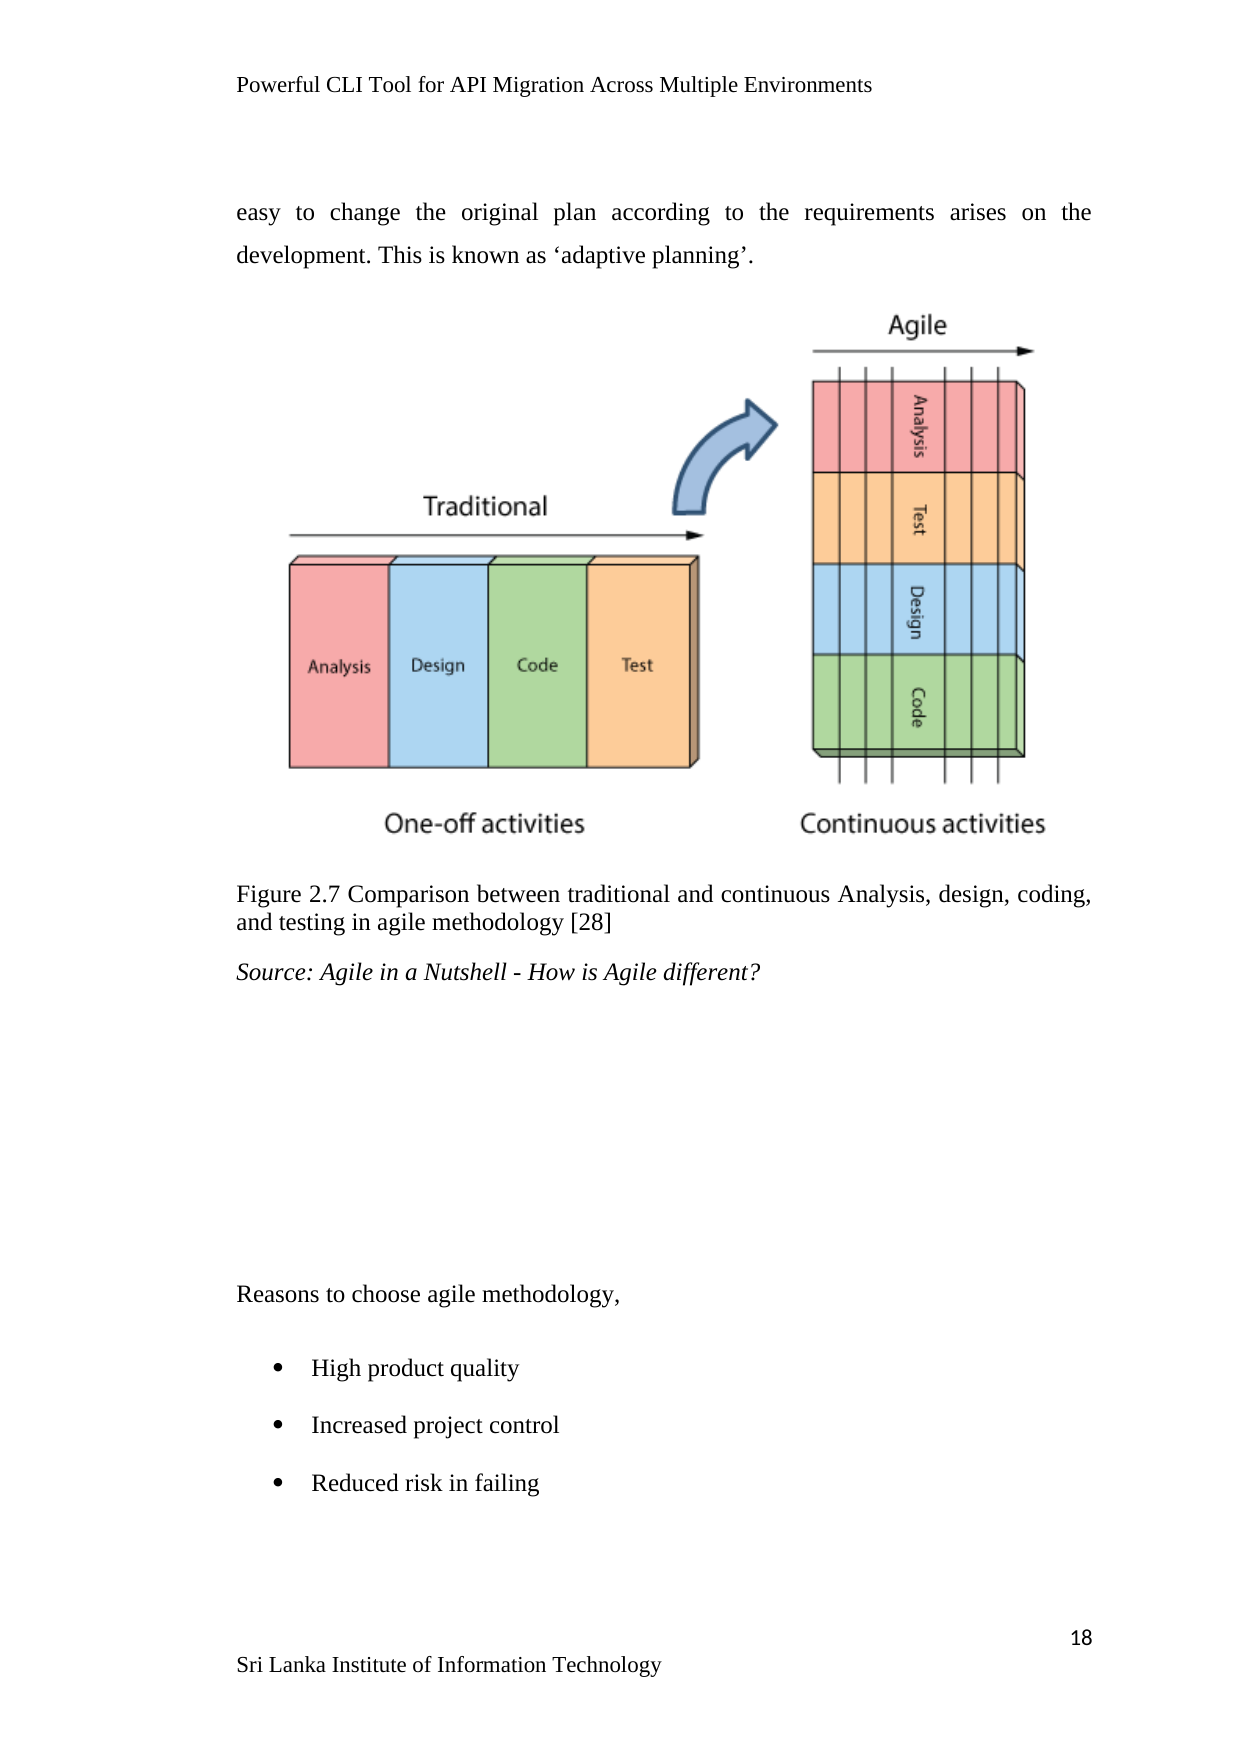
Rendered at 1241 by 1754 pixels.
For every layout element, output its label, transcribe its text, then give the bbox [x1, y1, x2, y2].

list High product quality [274, 1353, 1092, 1382]
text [236, 197, 1092, 269]
text Source: Agile in a Nutshell - How is Agile different? [236, 957, 1092, 986]
list Increased project control [274, 1411, 1092, 1439]
list Reduced risk in failing [274, 1468, 1092, 1497]
text Figure 2.2 Comparison between traditional and continuous Analysis, design, coding, and testing in agile methodology [236, 879, 1092, 936]
picture [236, 300, 1113, 858]
text Reasons to choose agile methodology, [236, 1279, 1092, 1308]
